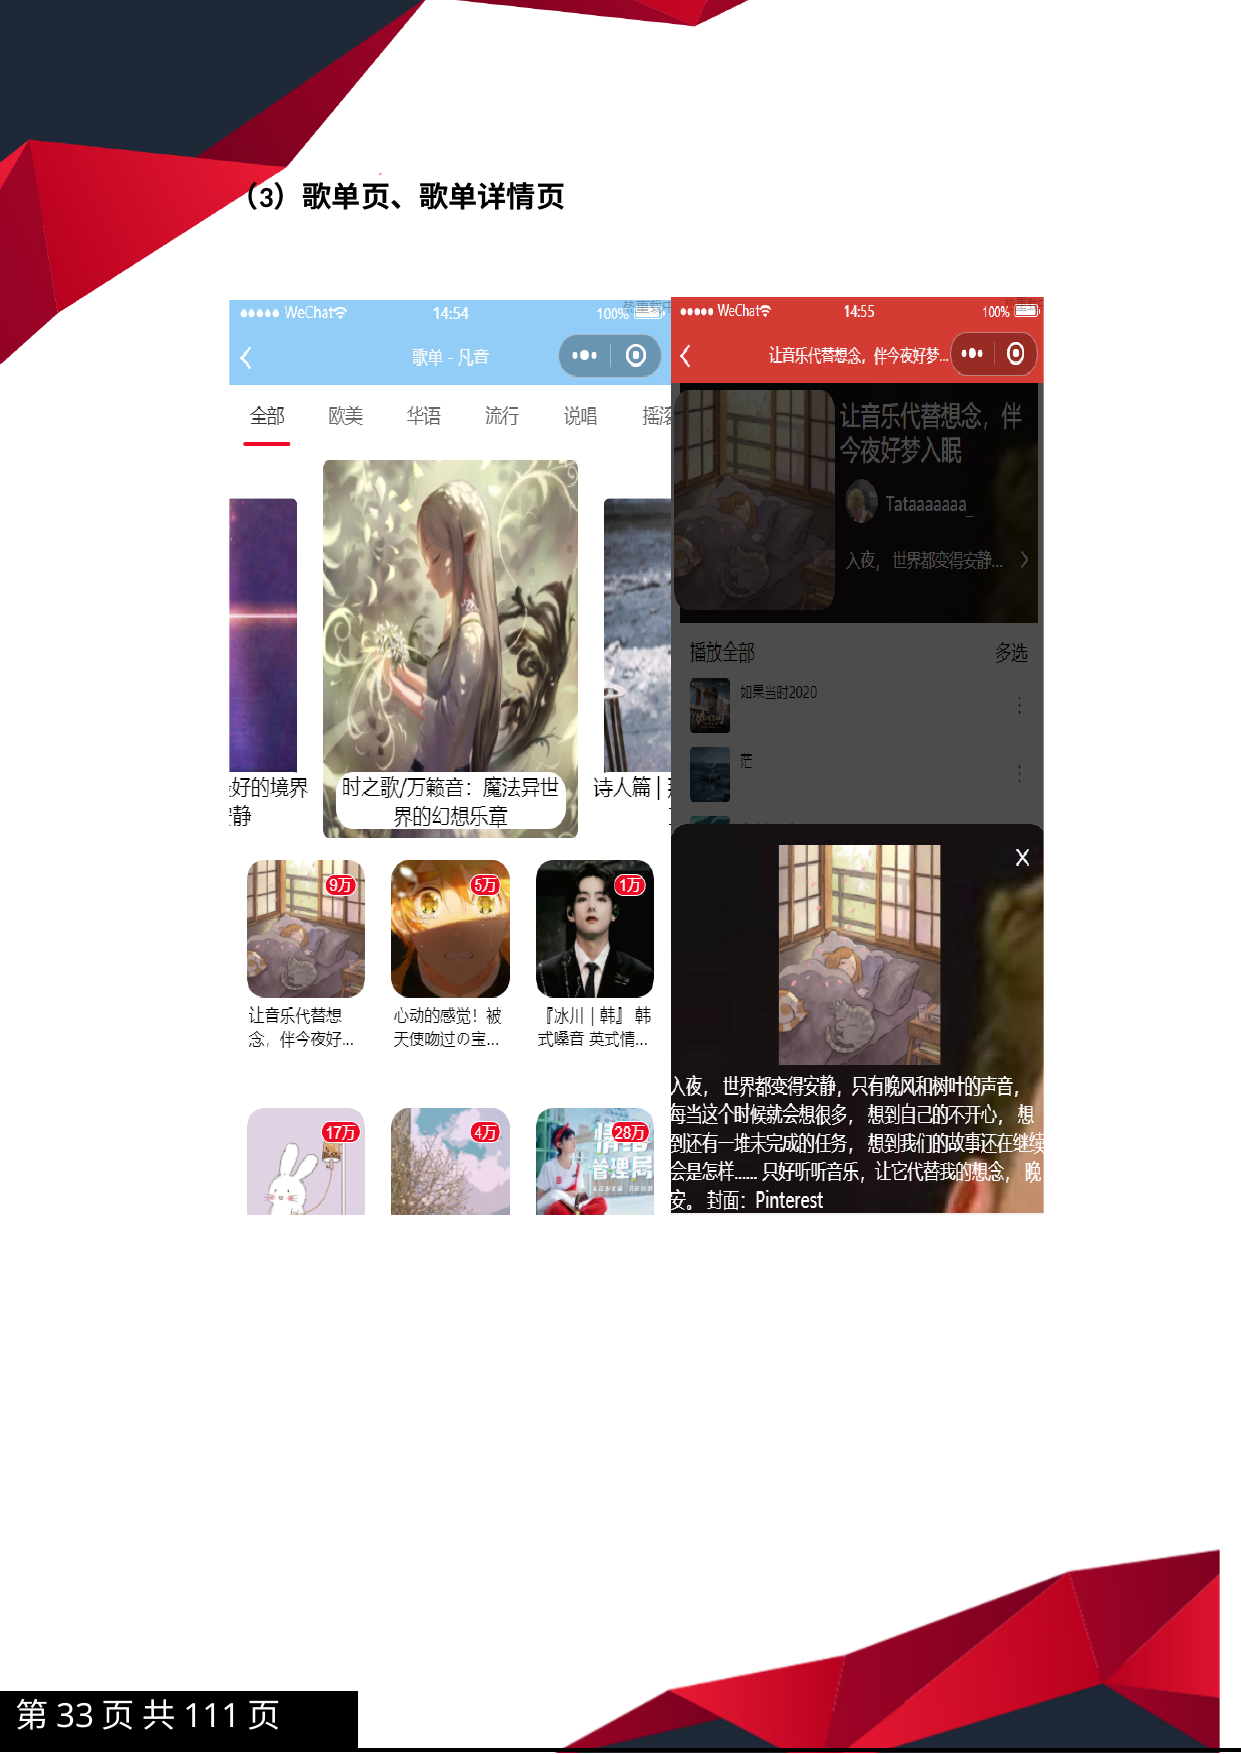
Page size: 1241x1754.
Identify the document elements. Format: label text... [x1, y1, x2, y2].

picture [0, 0, 1044, 1215]
picture [0, 1488, 1241, 1753]
subtitle 歌单页、歌单详情页 [187, 162, 1053, 227]
